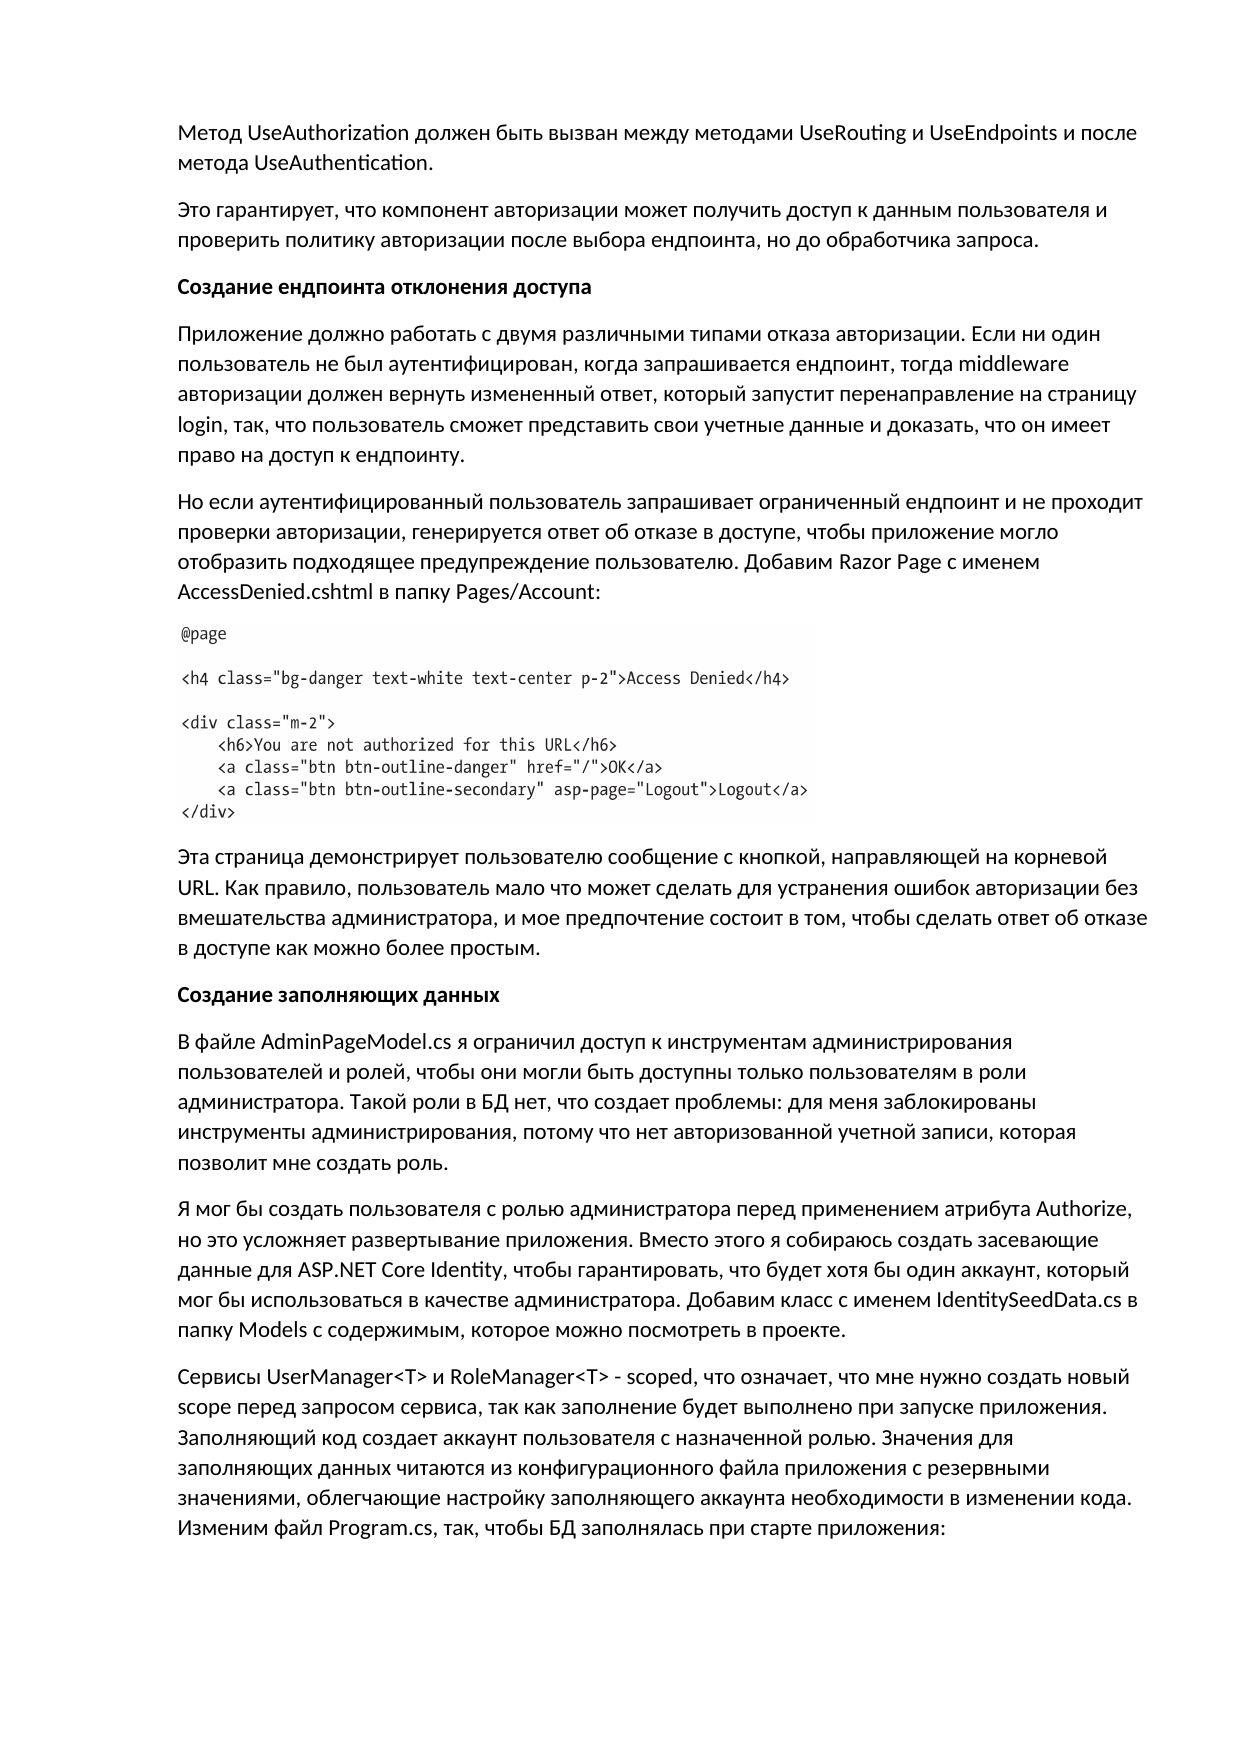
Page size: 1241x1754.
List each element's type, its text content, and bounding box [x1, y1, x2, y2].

text В файле AdminPageModel.cs я ограничил доступ к инструментам администрирования пользователей и ролей, чтобы они могли быть доступны только пользователям в роли администратора. Такой роли в БД нет, что создает проблемы: для меня заблокированы инструменты администрирования, потому что нет авторизованной учетной записи, которая позволит мне создать роль. [177, 1027, 1152, 1176]
text Создание заполняющих данных [177, 980, 1152, 1008]
text Эта страница демонстрирует пользователю сообщение с кнопкой, направляющей на корневой URL. Как правило, пользователь мало что может сделать для устранения ошибок авторизации без вмешательства администратора, и мое предпочтение состоит в том, чтобы сделать ответ об отказе в доступе как можно более простым. [177, 842, 1152, 961]
text Создание ендпоинта отклонения доступа [177, 272, 1152, 300]
text Приложение должно работать с двумя различными типами отказа авторизации. Если ни один пользователь не был аутентифицирован, когда запрашивается ендпоинт, тогда middleware авторизации должен вернуть измененный ответ, который запустит перенаправление на страницу login, так, что пользователь сможет представить свои учетные данные и доказать, что он имеет право на доступ к ендпоинту. [177, 319, 1152, 468]
text Сервисы UserManager<T> и RoleManager<T> - scoped, что означает, что мне нужно создать новый scope перед запросом сервиса, так как заполнение будет выполнено при запуске приложения. Заполняющий код создает аккаунт пользователя с назначенной ролью. Значения для заполняющих данных читаются из конфигурационного файла приложения с резервными значениями, облегчающие настройку заполняющего аккаунта необходимости в изменении кода. Изменим файл Program.cs, так, чтобы БД заполнялась при старте приложения: [177, 1362, 1152, 1541]
picture [177, 624, 815, 824]
text Метод UseAuthorization должен быть вызван между методами UseRouting и UseEndpoints и после метода UseAuthentication. [177, 118, 1152, 176]
text Я мог бы создать пользователя с ролью администратора перед применением атрибута Authorize, но это усложняет развертывание приложения. Вместо этого я собираюсь создать засевающие данные для ASP.NET Core Identity, чтобы гарантировать, что будет хотя бы один аккаунт, который мог бы использоваться в качестве администратора. Добавим класс с именем IdentitySeedData.cs в папку Models с содержимым, которое можно посмотреть в проекте. [177, 1194, 1152, 1343]
text Это гарантирует, что компонент авторизации может получить доступ к данным пользователя и проверить политику авторизации после выбора ендпоинта, но до обработчика запроса. [177, 195, 1152, 253]
text Но если аутентифицированный пользователь запрашивает ограниченный ендпоинт и не проходит проверки авторизации, генерируется ответ об отказе в доступе, чтобы приложение могло отобразить подходящее предупреждение пользователю. Добавим Razor Page с именем AccessDenied.cshtml в папку Pages/Account: [177, 487, 1152, 606]
